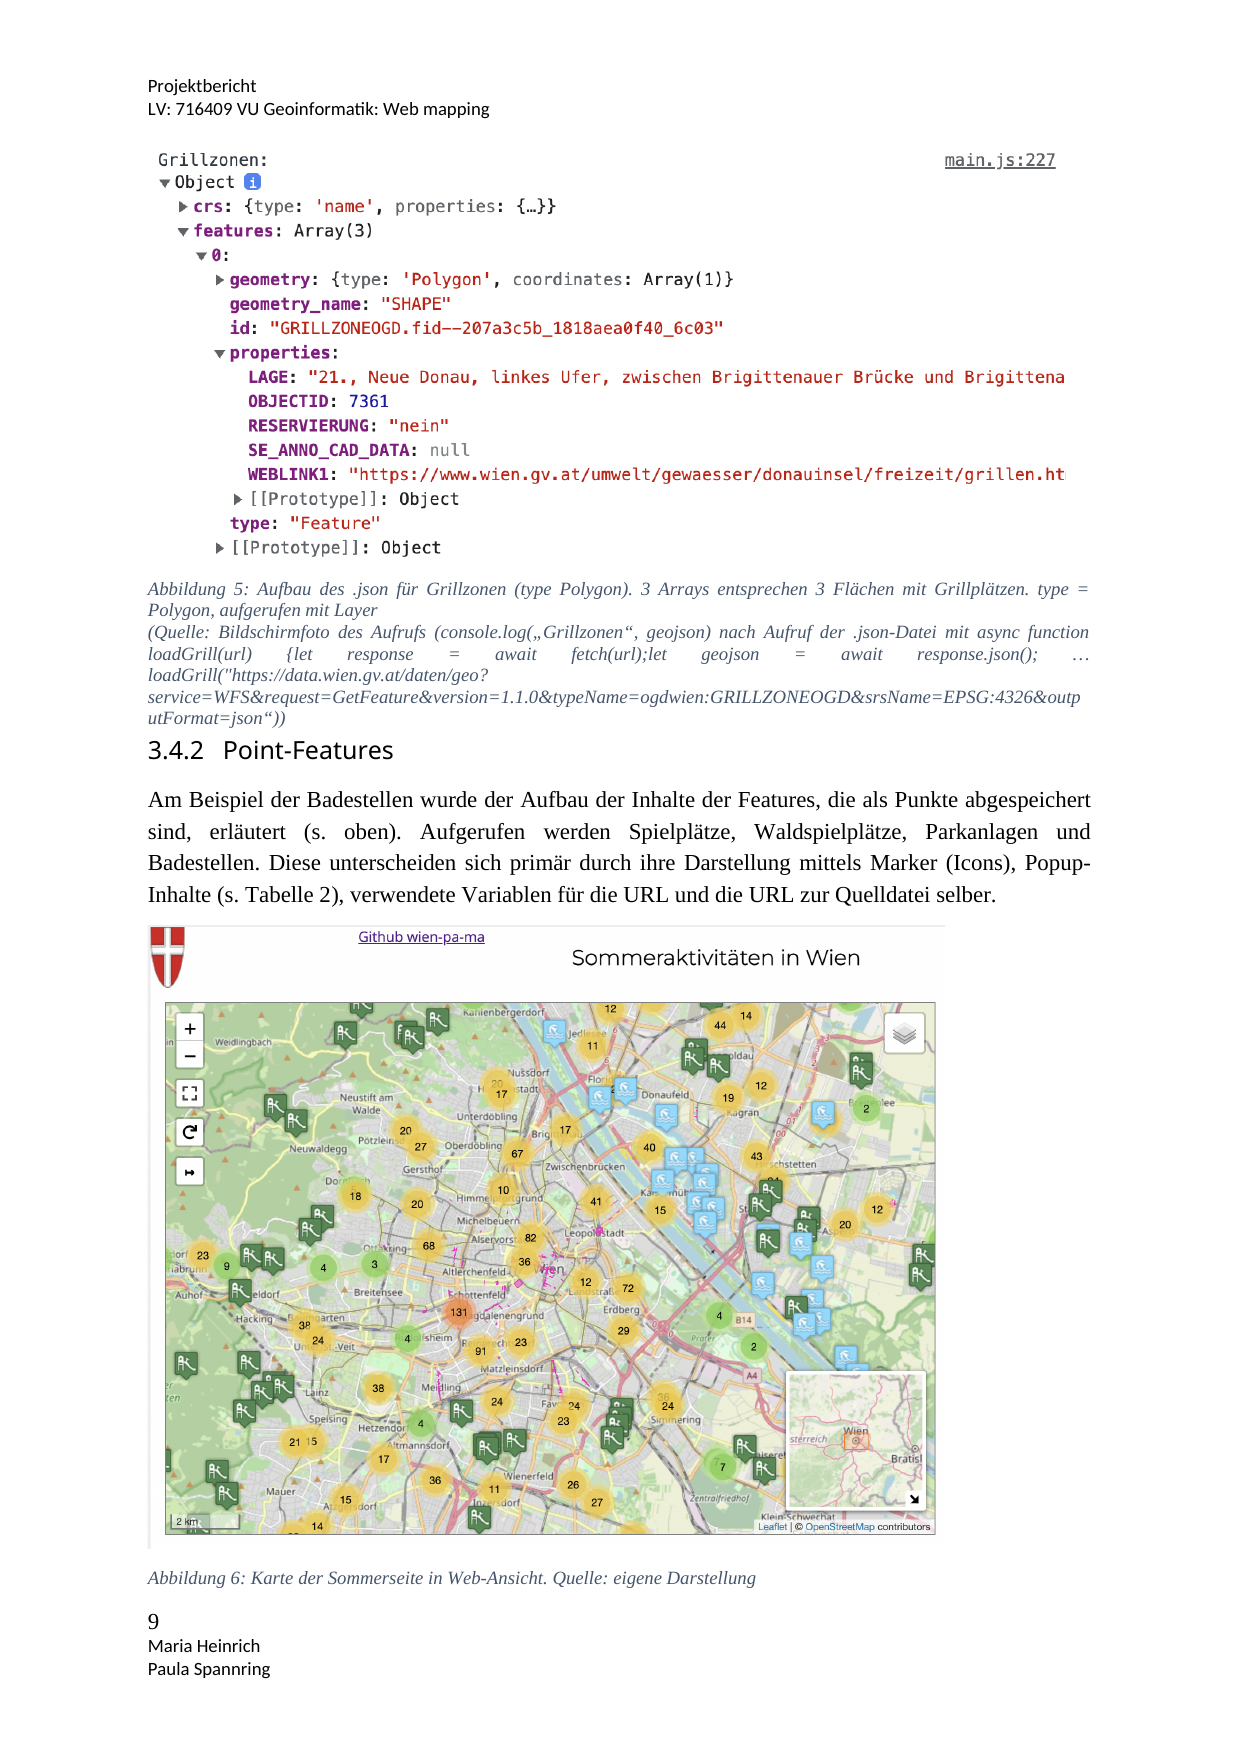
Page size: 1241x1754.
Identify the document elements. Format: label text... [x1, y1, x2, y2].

text (Quelle: Bildschirmfoto des Aufrufs (console.log(„Grillzonen“, geojson) nach Aufruf der .json-Datei mit async function loadGrill(url) {let response = await fetch(url);let geojson = await response.json(); … loadGrill("https://data.wien.gv.at/daten/geo?service=WFS&request=GetFeature&version=1.1.0&typeName=ogdwien:GRILLZONEOGD&srsName=EPSG:4326&outputFormat=json“)) [148, 621, 1093, 729]
picture [147, 925, 945, 1549]
text Am Beispiel der Badestellen wurde der Aufbau der Inhalte der Features, die als Punkte abgespeichert sind, erläutert (s. oben). Aufgerufen werden Spielplätze, Waldspielplätze, Parkanlagen und Badestellen. Diese unterscheiden sich primär durch ihre Darstellung mittels Marker (Icons), Popup-Inhalte (s. Tabelle 2), verwendete Variablen für die URL und die URL zur Quelldatei selber. [148, 786, 1093, 907]
subtitle Point-Features [148, 733, 1093, 767]
picture [147, 147, 1093, 560]
